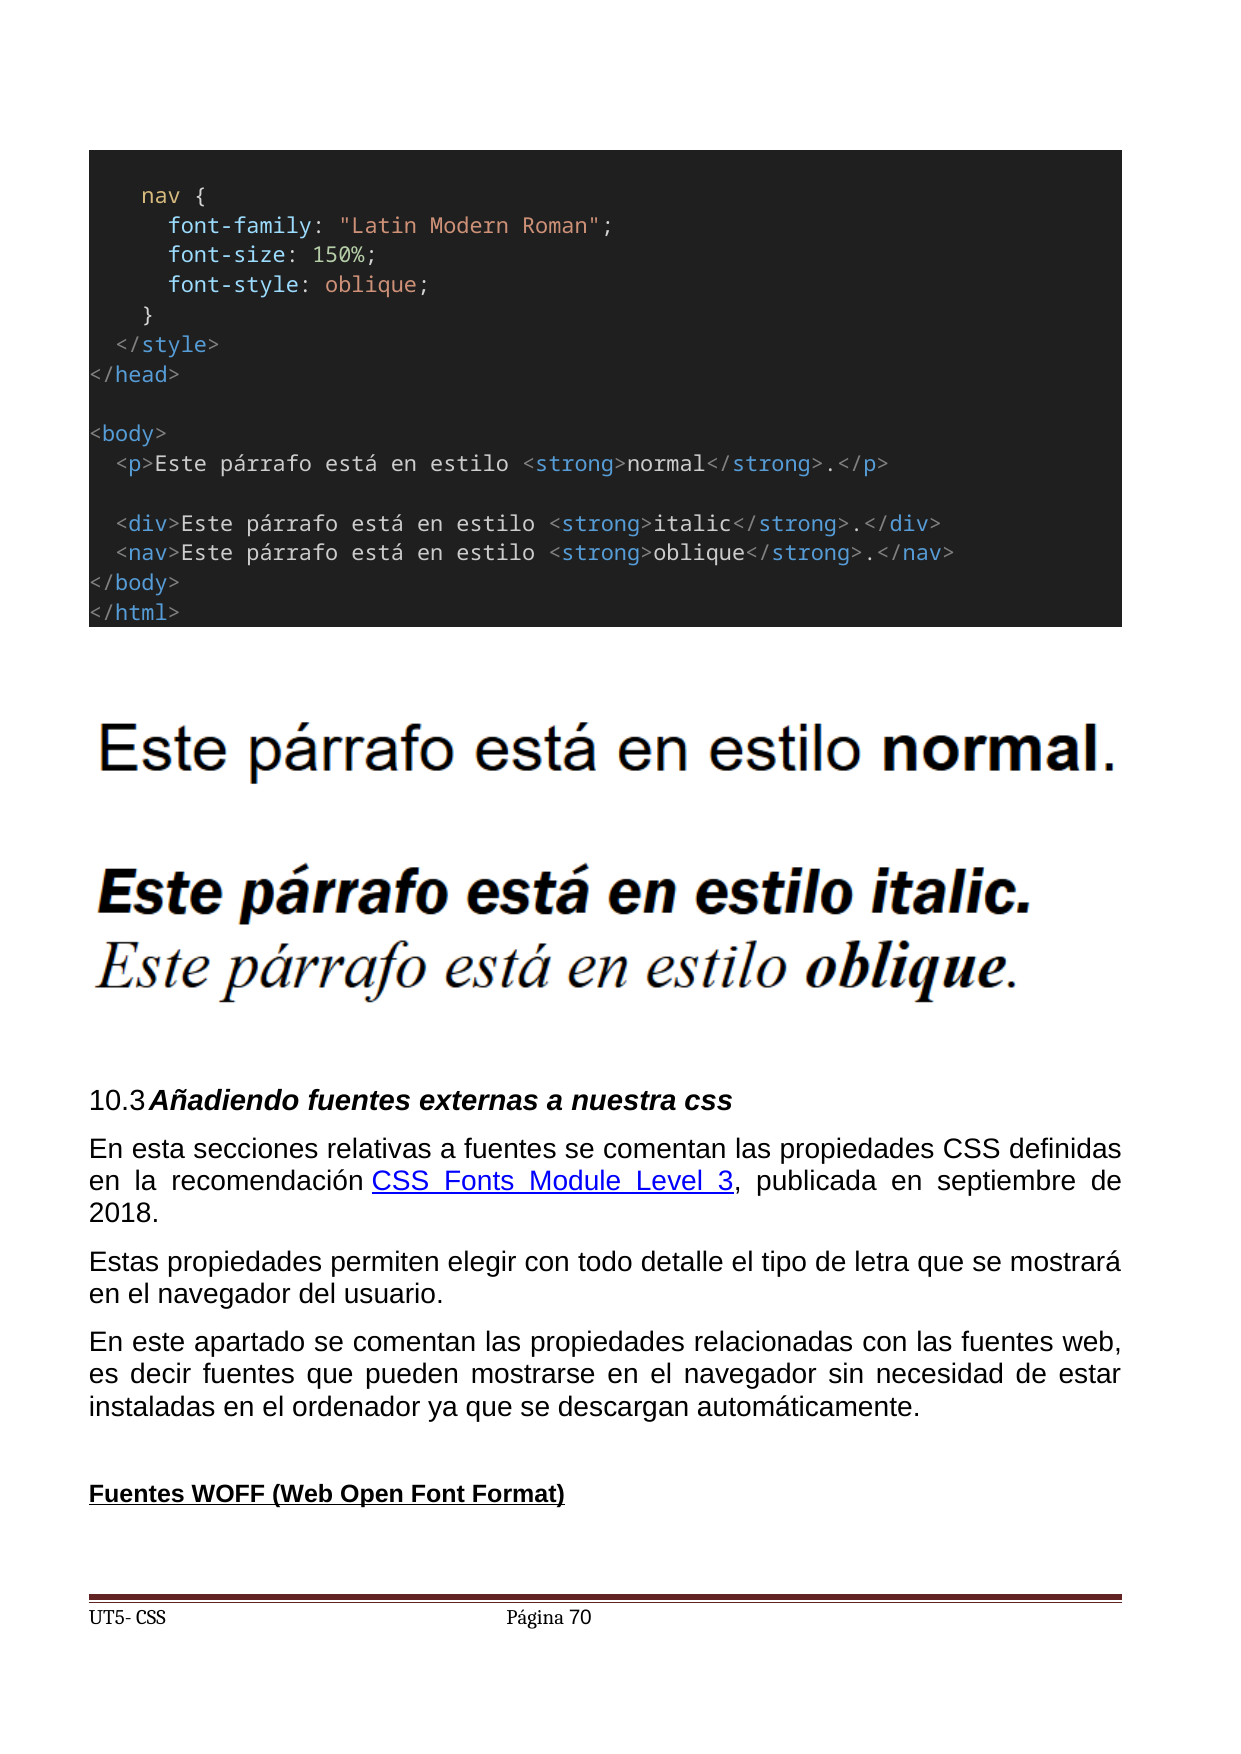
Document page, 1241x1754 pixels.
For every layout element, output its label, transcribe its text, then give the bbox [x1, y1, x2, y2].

text font-size: 150%; [89, 239, 1122, 269]
text </html> [89, 597, 1122, 627]
text font-style: oblique; [89, 269, 1122, 299]
text Fuentes WOFF (Web Open Font Format) [89, 1479, 1122, 1508]
text </head> [89, 358, 1122, 388]
text </style> [89, 329, 1122, 358]
text En esta secciones relativas a fuentes se comentan las propiedades CSS definidas en la recomendación CSS Fonts Module Level 3, publicada en septiembre de 2018. [89, 1132, 1122, 1229]
text <nav>Este párrafo está en estilo <strong>oblique</strong>.</nav> [89, 537, 1122, 567]
text <p>Este párrafo está en estilo <strong>normal</strong>.</p> [89, 448, 1122, 478]
text <body> [89, 418, 1122, 448]
text <div>Este párrafo está en estilo <strong>italic</strong>.</div> [89, 507, 1122, 537]
text } [89, 299, 1122, 329]
text En este apartado se comentan las propiedades relacionadas con las fuentes web, es decir fuentes que pueden mostrarse en el navegador sin necesidad de estar instaladas en el ordenador ya que se descargan automáticamente. [89, 1325, 1122, 1422]
picture [88, 680, 1123, 1058]
text nav { [89, 180, 1122, 209]
text Estas propiedades permiten elegir con todo detalle el tipo de letra que se mostrará en el navegador del usuario. [89, 1244, 1122, 1309]
subtitle Añadiendo fuentes externas a nuestra css [89, 1082, 1122, 1116]
text </body> [89, 567, 1122, 597]
text font-family: "Latin Modern Roman"; [89, 209, 1122, 239]
